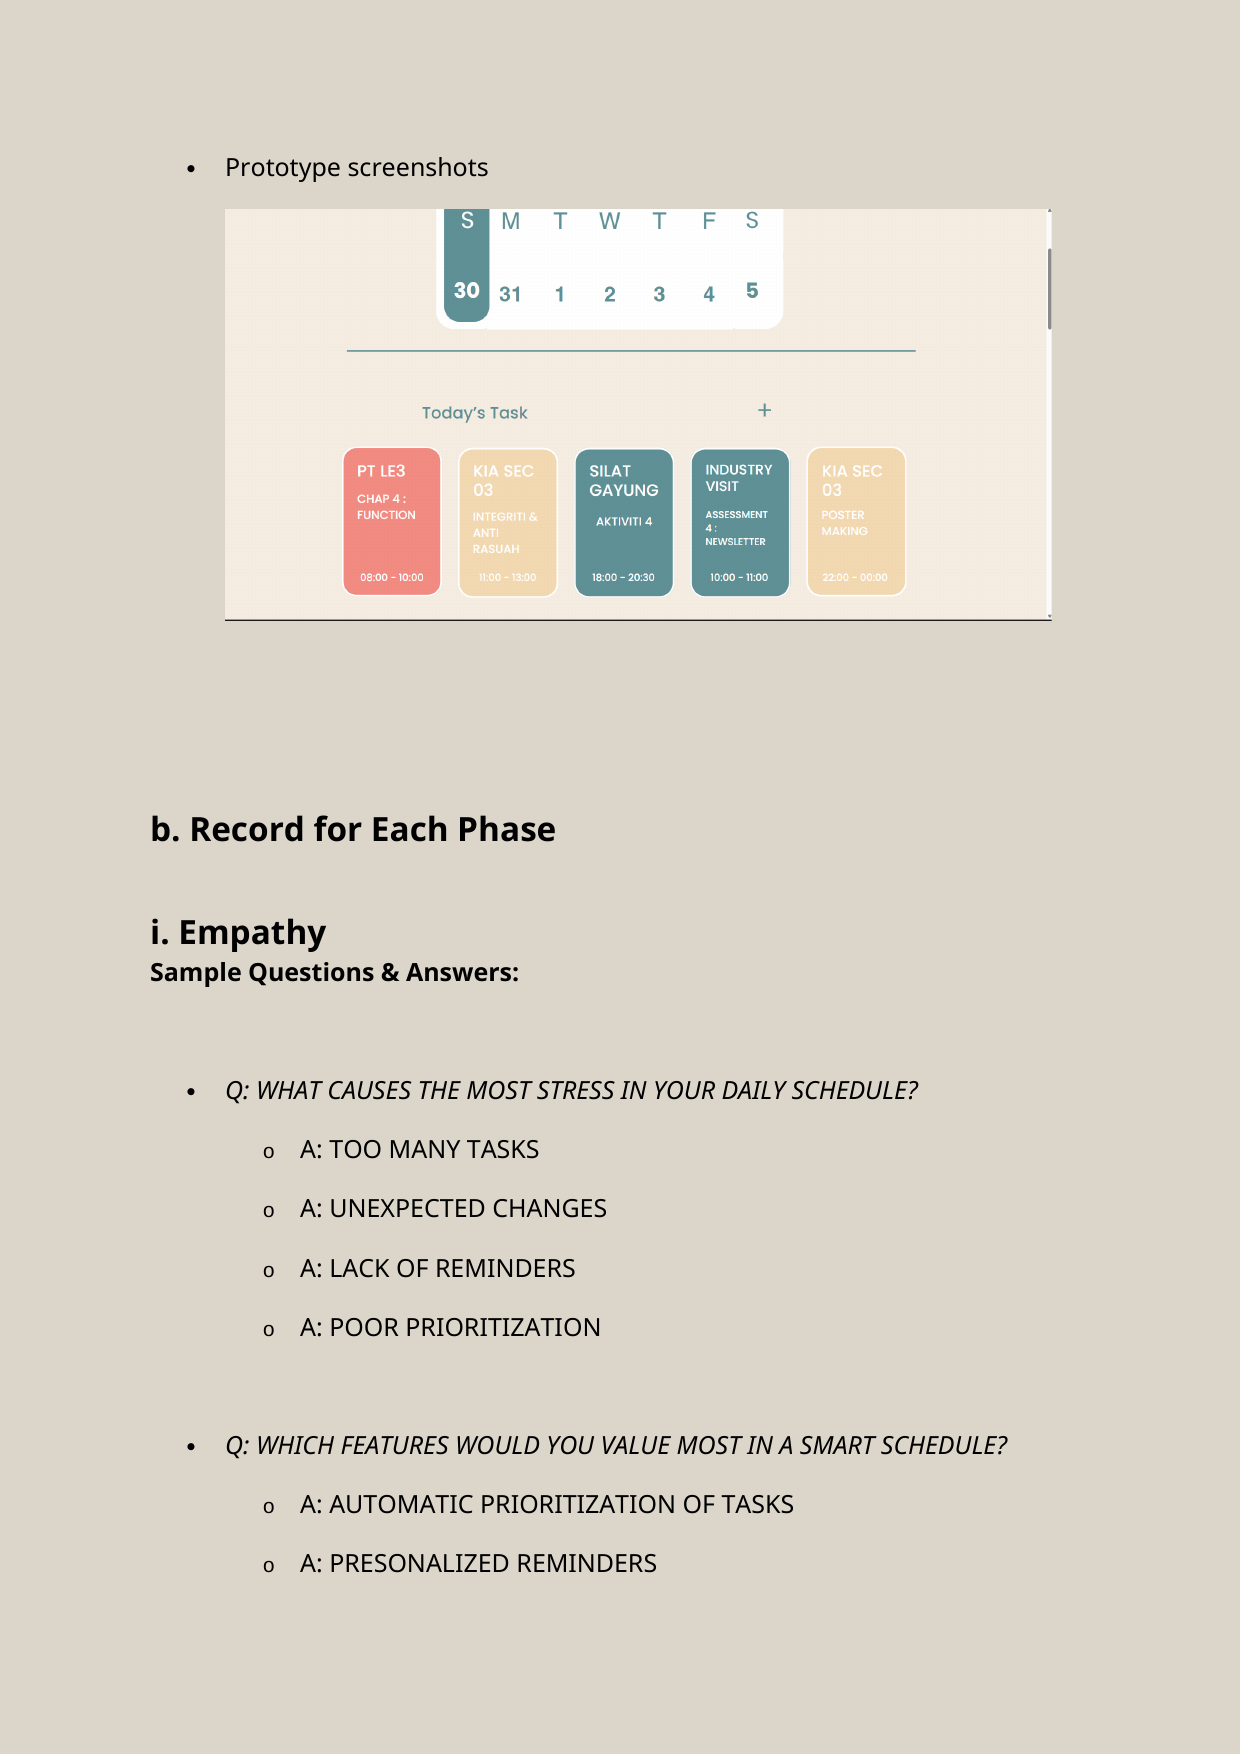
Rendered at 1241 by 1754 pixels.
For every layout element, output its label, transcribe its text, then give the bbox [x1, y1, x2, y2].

list A: LACK OF REMINDERS [262, 1250, 1090, 1284]
list Q: WHICH FEATURES WOULD YOU VALUE MOST IN A SMART SCHEDULE? [187, 1428, 1090, 1462]
text Sample Questions & Answers: [150, 954, 1090, 988]
list Prototype screenshots [187, 150, 1090, 184]
list Q: WHAT CAUSES THE MOST STRESS IN YOUR DAILY SCHEDULE? [187, 1073, 1090, 1107]
list A: UNEXPECTED CHANGES [262, 1191, 1090, 1225]
picture [225, 209, 1052, 621]
list A: PRESONALIZED REMINDERS [262, 1546, 1090, 1580]
list A: AUTOMATIC PRIORITIZATION OF TASKS [262, 1487, 1090, 1521]
subtitle i. Empathy [150, 909, 1090, 954]
list A: POOR PRIORITIZATION [262, 1309, 1090, 1343]
subtitle b. Record for Each Phase [150, 806, 1090, 851]
list A: TOO MANY TASKS [262, 1132, 1090, 1166]
